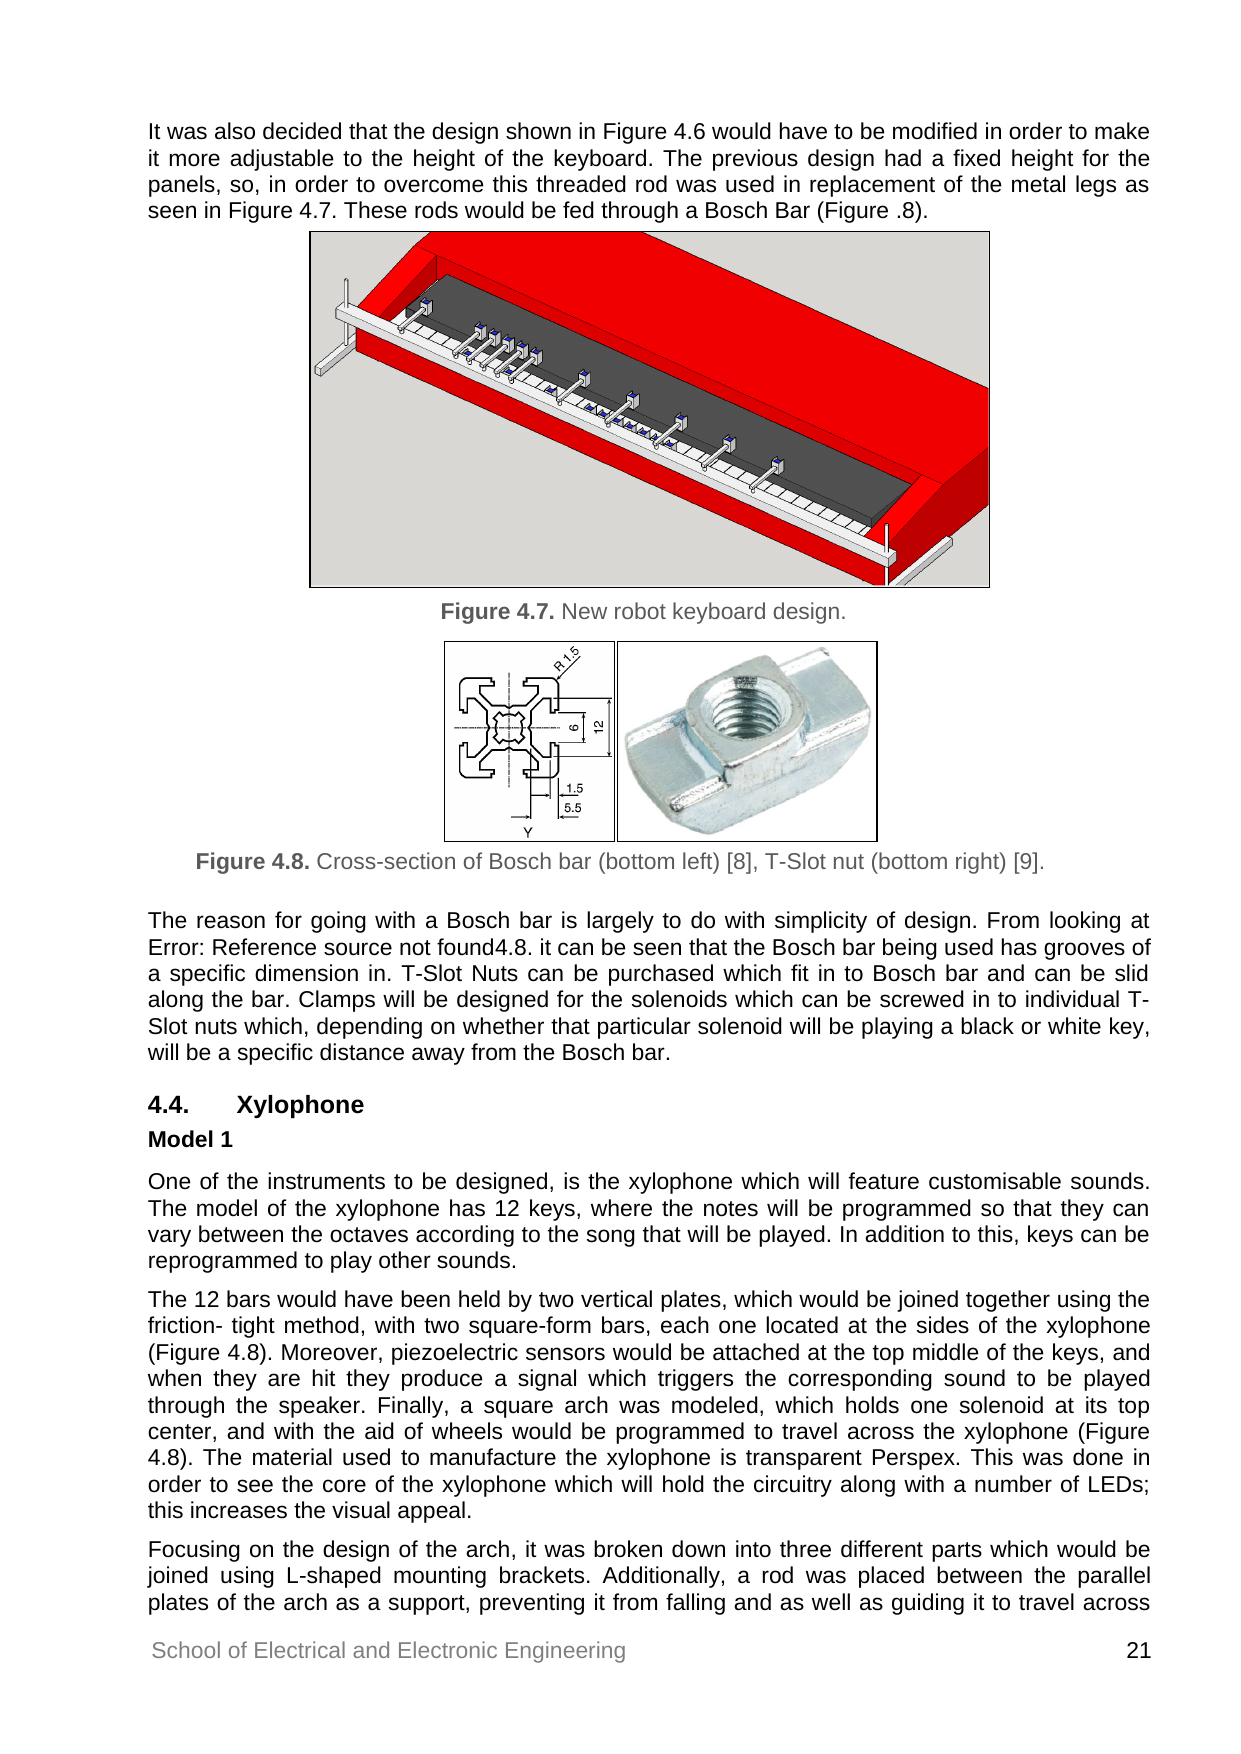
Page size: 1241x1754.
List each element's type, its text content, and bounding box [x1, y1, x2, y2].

subtitle Xylophone [148, 1091, 1152, 1119]
picture [311, 232, 989, 587]
text It was also decided that the design shown in Figure 4.6 would have to be modified in order to make it more adjustable to the height of the keyboard. The previous design had a fixed height for the panels, so, in order to overcome this threaded rod was used in replacement of the metal legs as seen in Figure 4.7. These rods would be fed through a Bosch Bar (Figure 4.8). [148, 118, 1152, 223]
picture [445, 642, 614, 841]
picture [618, 642, 876, 841]
text One of the instruments to be designed, is the xylophone which will feature customisable sounds. The model of the xylophone has 12 keys, where the notes will be programmed so that they can vary between the octaves according to the song that will be played. In addition to this, keys can be reprogrammed to play other sounds. [148, 1168, 1152, 1274]
text The 12 bars would have been held by two vertical plates, which would be joined together using the friction- tight method, with two square-form bars, each one located at the sides of the xylophone (Figure 4.8). Moreover, piezoelectric sensors would be attached at the top middle of the keys, and when they are hit they produce a signal which triggers the corresponding sound to be played through the speaker. Finally, a square arch was modeled, which holds one solenoid at its top center, and with the aid of wheels would be programmed to travel across the xylophone (Figure 4.8). The material used to manufacture the xylophone is transparent Perspex. This was done in order to see the core of the xylophone which will hold the circuitry along with a number of LEDs; this increases the visual appeal. [148, 1286, 1152, 1523]
text Model 1 [148, 1126, 1152, 1152]
